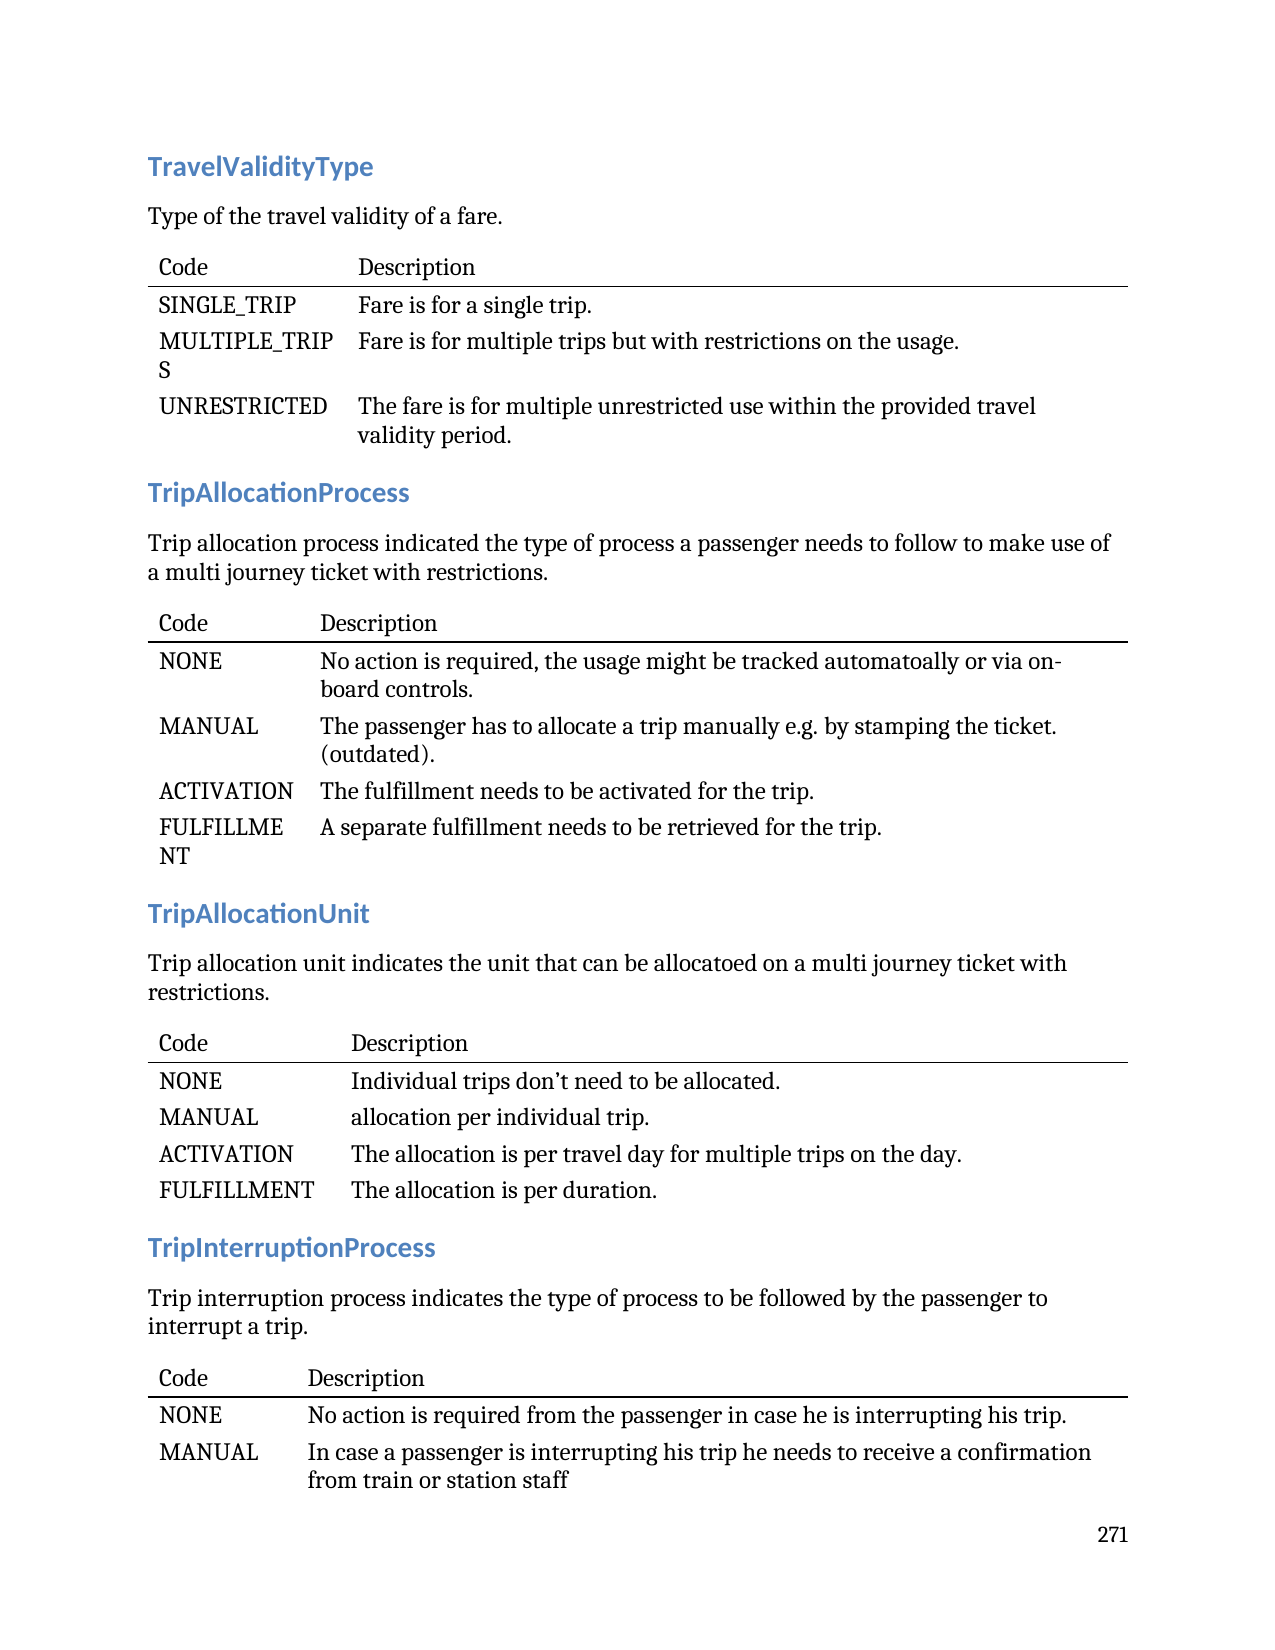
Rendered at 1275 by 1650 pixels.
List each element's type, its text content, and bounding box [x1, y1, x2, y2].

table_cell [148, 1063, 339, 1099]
text Type of the travel validity of a fare. [148, 202, 1127, 231]
subtitle TravelValidityType [148, 148, 1127, 183]
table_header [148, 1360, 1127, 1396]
text Trip allocation unit indicates the unit that can be allocatoed on a multi journey ticket with restrictions. [148, 949, 1127, 1007]
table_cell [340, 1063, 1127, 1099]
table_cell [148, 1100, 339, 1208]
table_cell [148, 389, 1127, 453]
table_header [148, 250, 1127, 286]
text Trip interruption process indicates the type of process to be followed by the passenger to interrupt a trip. [148, 1283, 1127, 1341]
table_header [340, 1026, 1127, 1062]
subtitle TripAllocationUnit [148, 895, 1127, 931]
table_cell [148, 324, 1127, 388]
text Trip allocation process indicated the type of process a passenger needs to follow to make use of a multi journey ticket with restrictions. [148, 529, 1127, 586]
subtitle TripAllocationProcess [148, 474, 1127, 510]
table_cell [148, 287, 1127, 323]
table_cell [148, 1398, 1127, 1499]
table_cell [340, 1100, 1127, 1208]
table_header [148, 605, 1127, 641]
subtitle TripInterruptionProcess [148, 1229, 1127, 1265]
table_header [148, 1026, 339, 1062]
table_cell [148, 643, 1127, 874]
